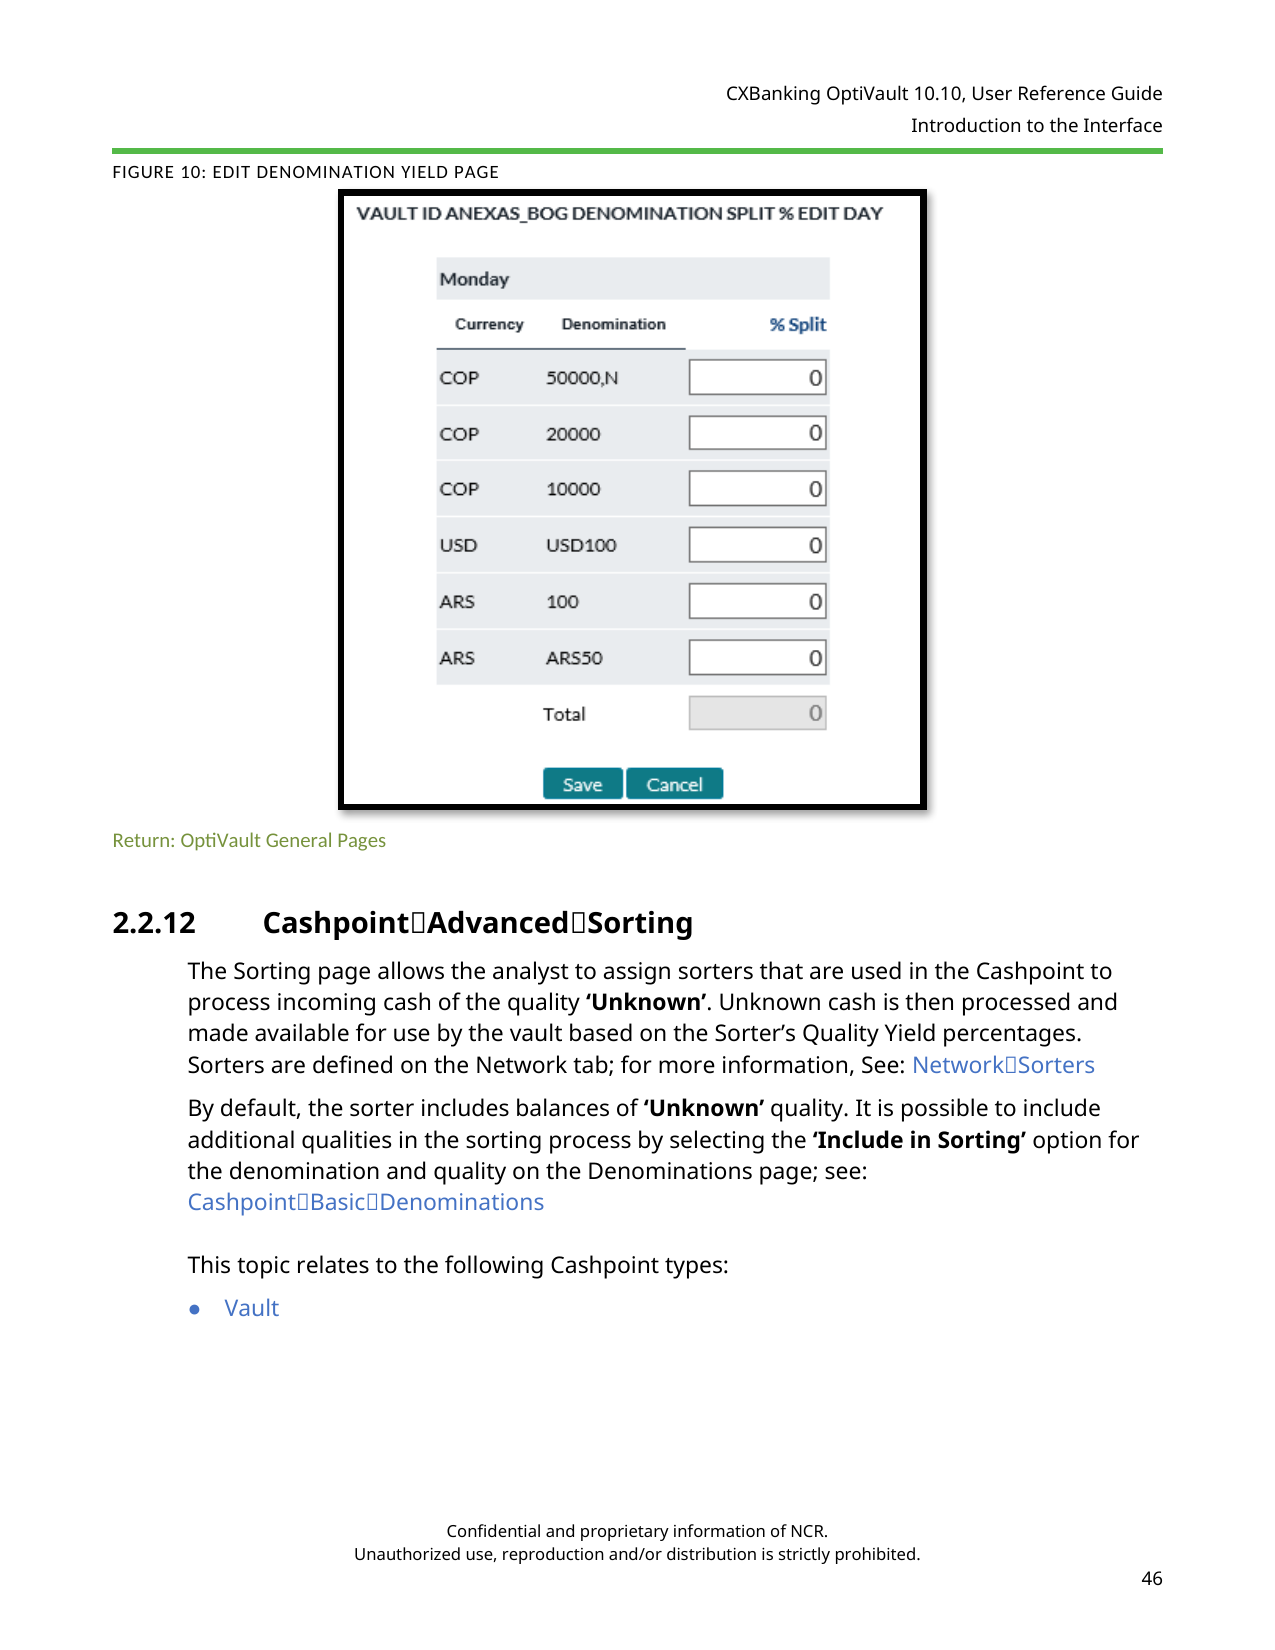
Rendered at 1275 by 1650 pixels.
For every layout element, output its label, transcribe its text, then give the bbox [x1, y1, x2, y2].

list Vault [187, 1292, 1163, 1324]
picture [344, 196, 920, 804]
subtitle CashpointAdvancedSorting [112, 903, 1163, 942]
text The Sorting page allows the analyst to assign sorters that are used in the Cashpoint to process incoming cash of the quality ‘Unknown’. Unknown cash is then processed and made available for use by the vault based on the Sorter’s Quality Yield percentages. Sorters are defined on the Network tab; for more information, See: NetworkSorters [187, 955, 1163, 1080]
text Figure 10: Edit Denomination Yield Page [112, 160, 1163, 183]
text This topic relates to the following Cashpoint types: [187, 1249, 1163, 1280]
text Return: OptiVault General Pages [112, 827, 1163, 852]
text By default, the sorter includes balances of ‘Unknown’ quality. It is possible to include additional qualities in the sorting process by selecting the ‘Include in Sorting’ option for the denomination and quality on the Denominations page; see: CashpointBasicDenominations [187, 1092, 1163, 1217]
